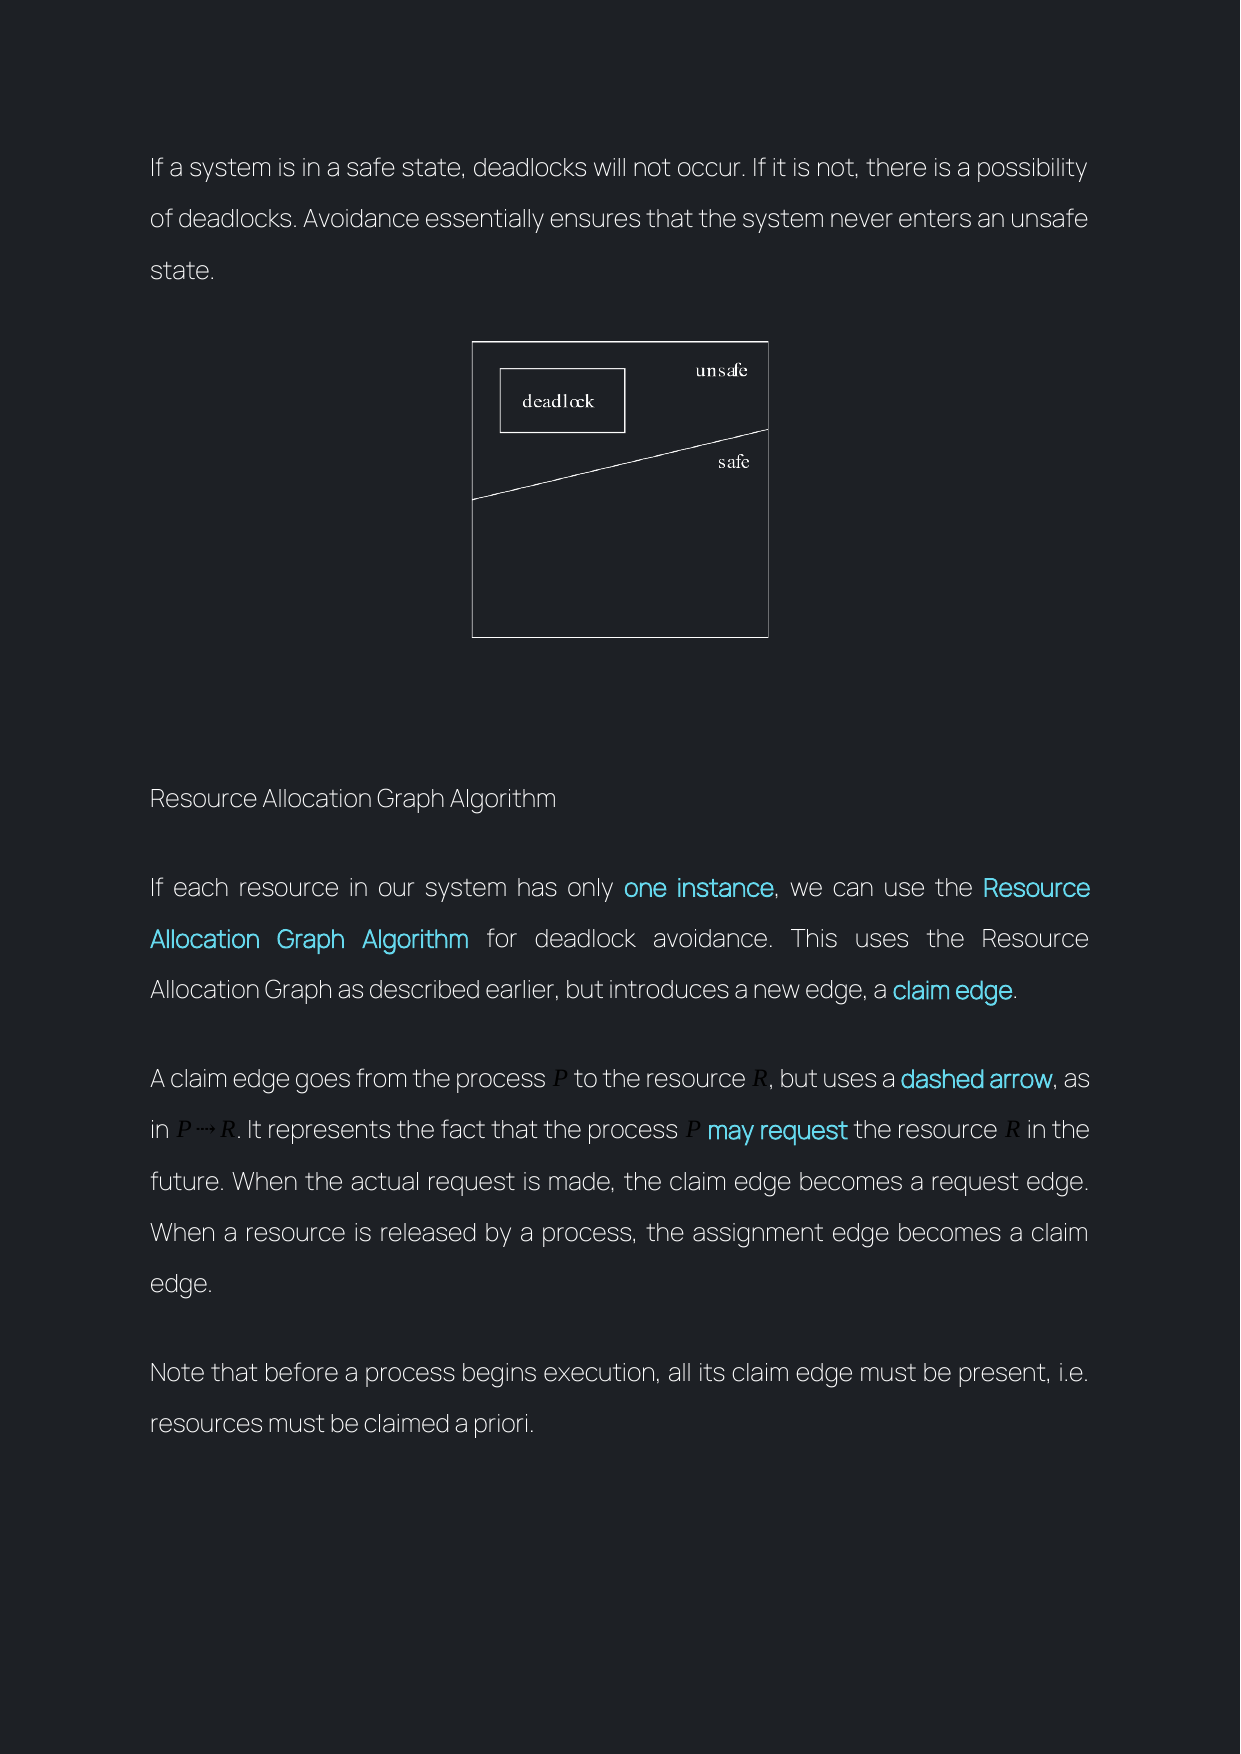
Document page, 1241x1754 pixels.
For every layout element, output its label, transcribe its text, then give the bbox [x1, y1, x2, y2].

subtitle Resource Allocation Graph Algorithm [150, 781, 1090, 815]
text Note that before a process begins execution, all its claim edge must be present, i.e. resources must be claimed a priori. [150, 1355, 1090, 1440]
picture [471, 341, 769, 638]
text If a system is in a safe state, deadlocks will not occur. If it is not, there is a possibility of deadlocks. Avoidance essentially ensures that the system never enters an unsafe state. [150, 150, 1090, 287]
text If each resource in our system has only one instance, we can use the Resource Allocation Graph Algorithm for deadlock avoidance. This uses the Resource Allocation Graph as described earlier, but introduces a new edge, a claim edge. [150, 870, 1090, 1006]
text A claim edge goes from the process to the resource , but uses a dashed arrow, as in . It represents the fact that the process may request the resource in the future. When the actual request is made, the claim edge becomes a request edge. When a resource is released by a process, the assignment edge becomes a claim edge. [150, 1061, 1090, 1300]
